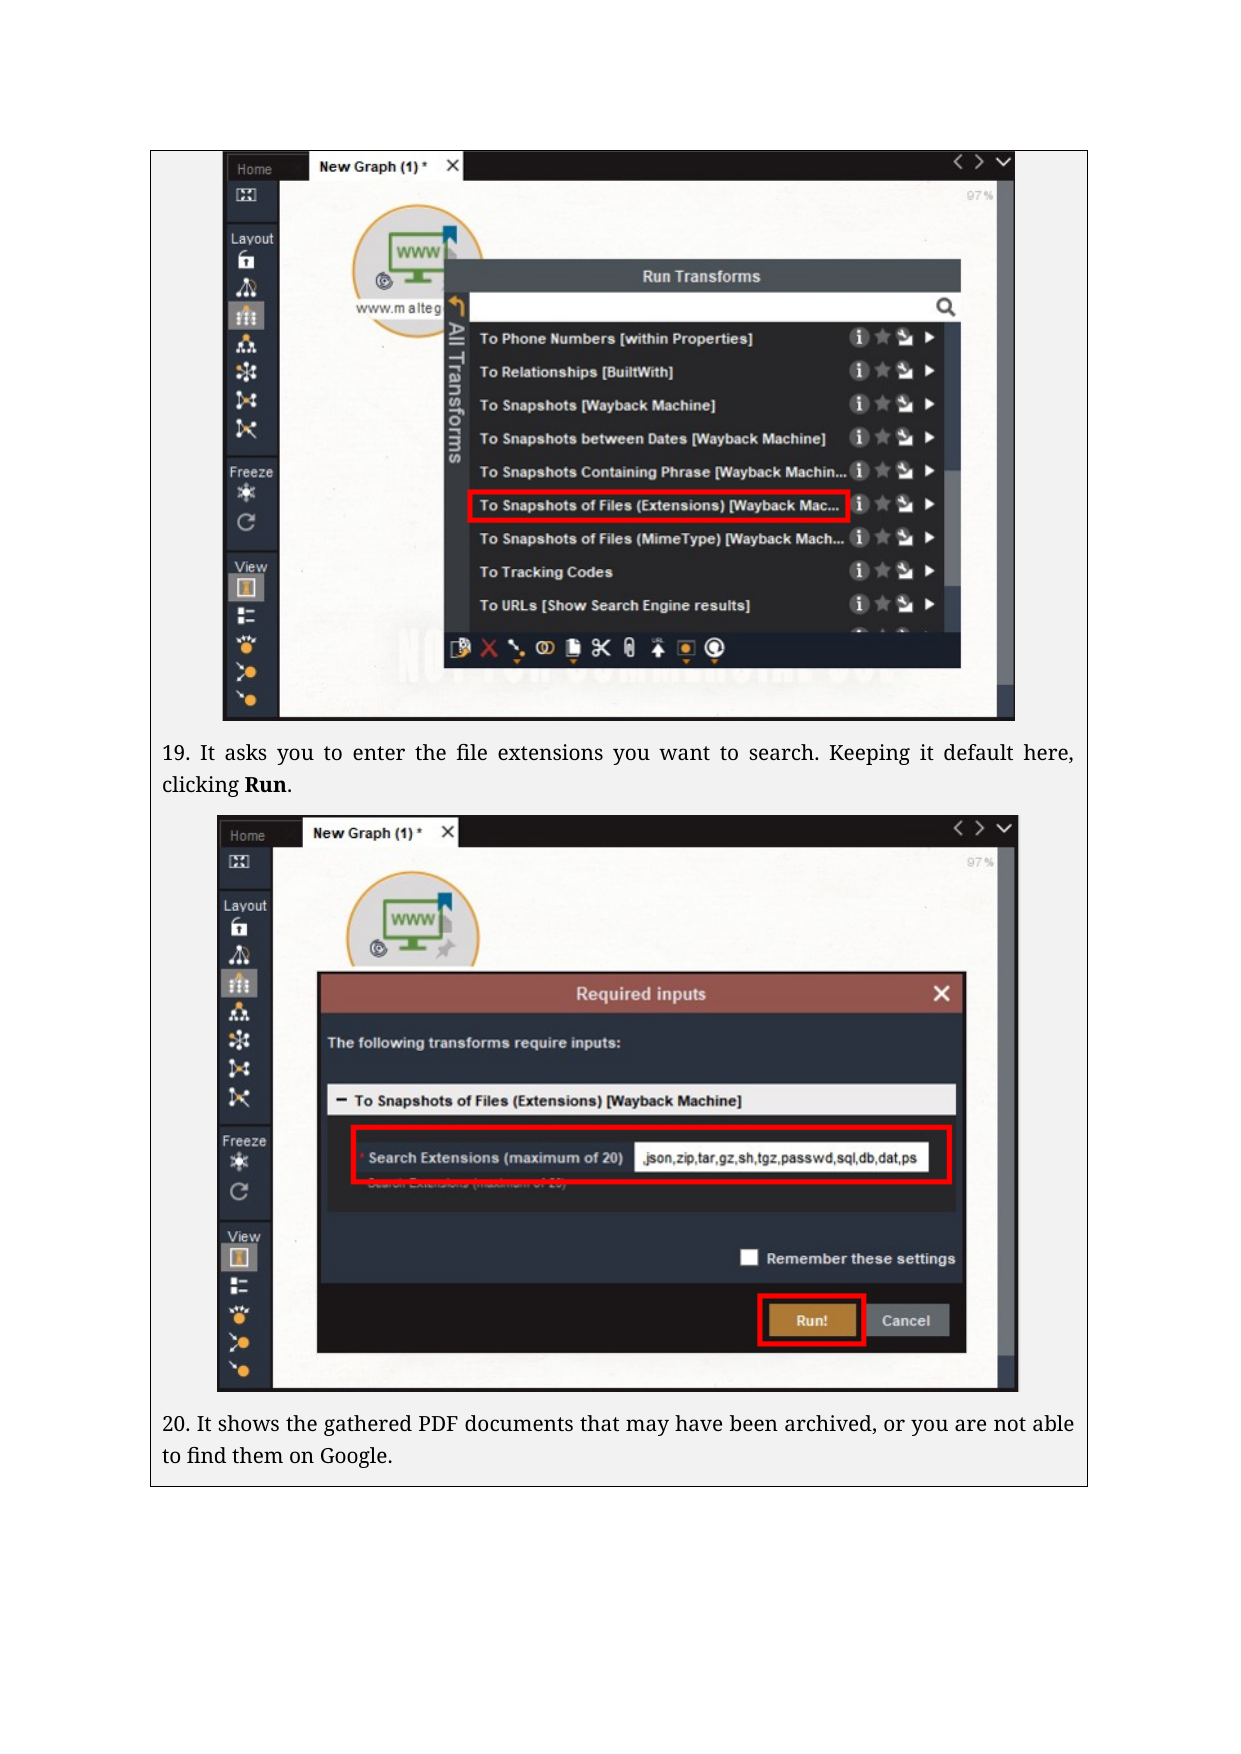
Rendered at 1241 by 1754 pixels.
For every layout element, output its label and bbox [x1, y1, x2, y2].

table_header [151, 151, 1087, 1486]
picture [222, 151, 1015, 721]
picture [217, 815, 1021, 1392]
